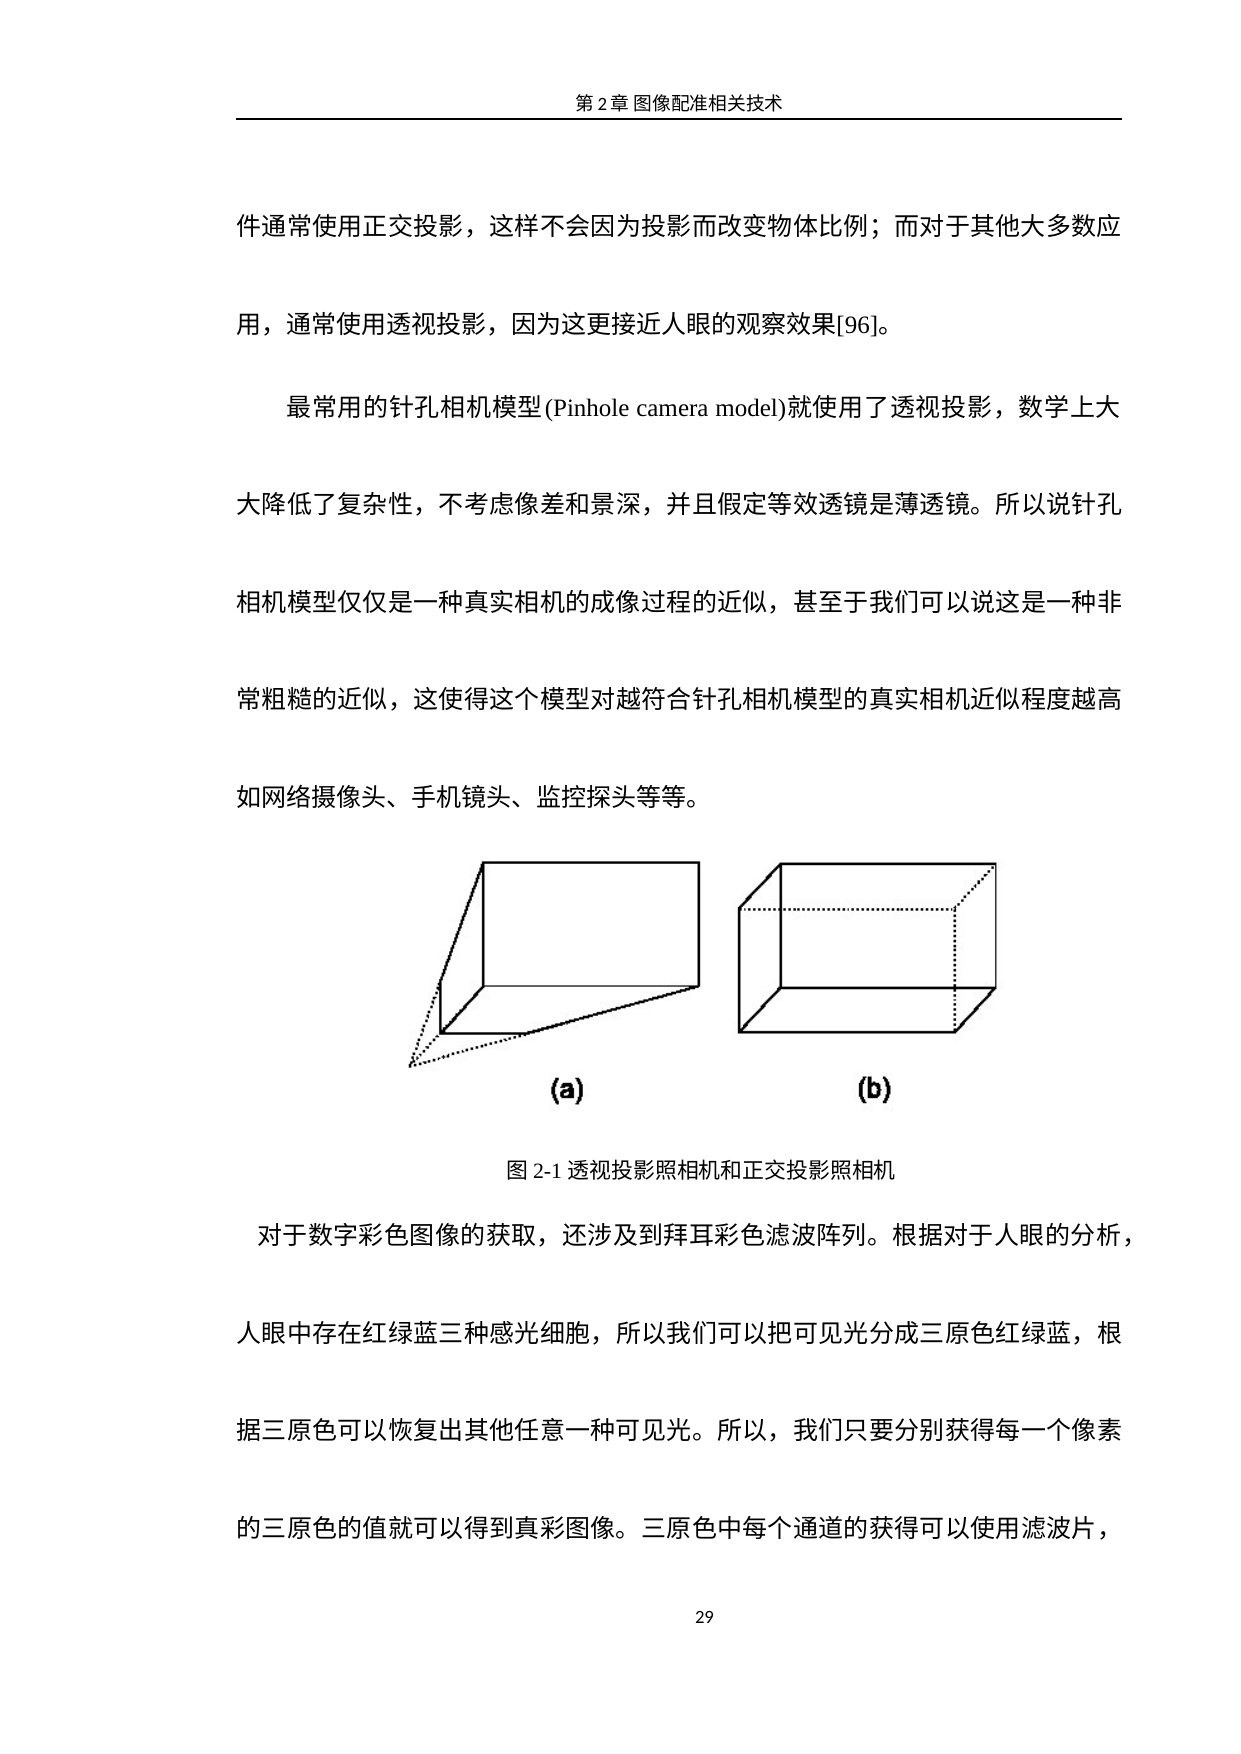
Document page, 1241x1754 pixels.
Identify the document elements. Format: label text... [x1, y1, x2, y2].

text 图2-1 透视投影照相机和正交投影照相机 [236, 1153, 1122, 1185]
text 最常用的针孔相机模型(Pinhole camera model)就使用了透视投影，数学上大大降低了复杂性，不考虑像差和景深，并且假定等效透镜是薄透镜。所以说针孔相机模型仅仅是一种真实相机的成像过程的近似，甚至于我们可以说这是一种非常粗糙的近似，这使得这个模型对越符合针孔相机模型的真实相机近似程度越高，如网络摄像头、手机镜头、监控探头等等。 [236, 373, 1122, 828]
